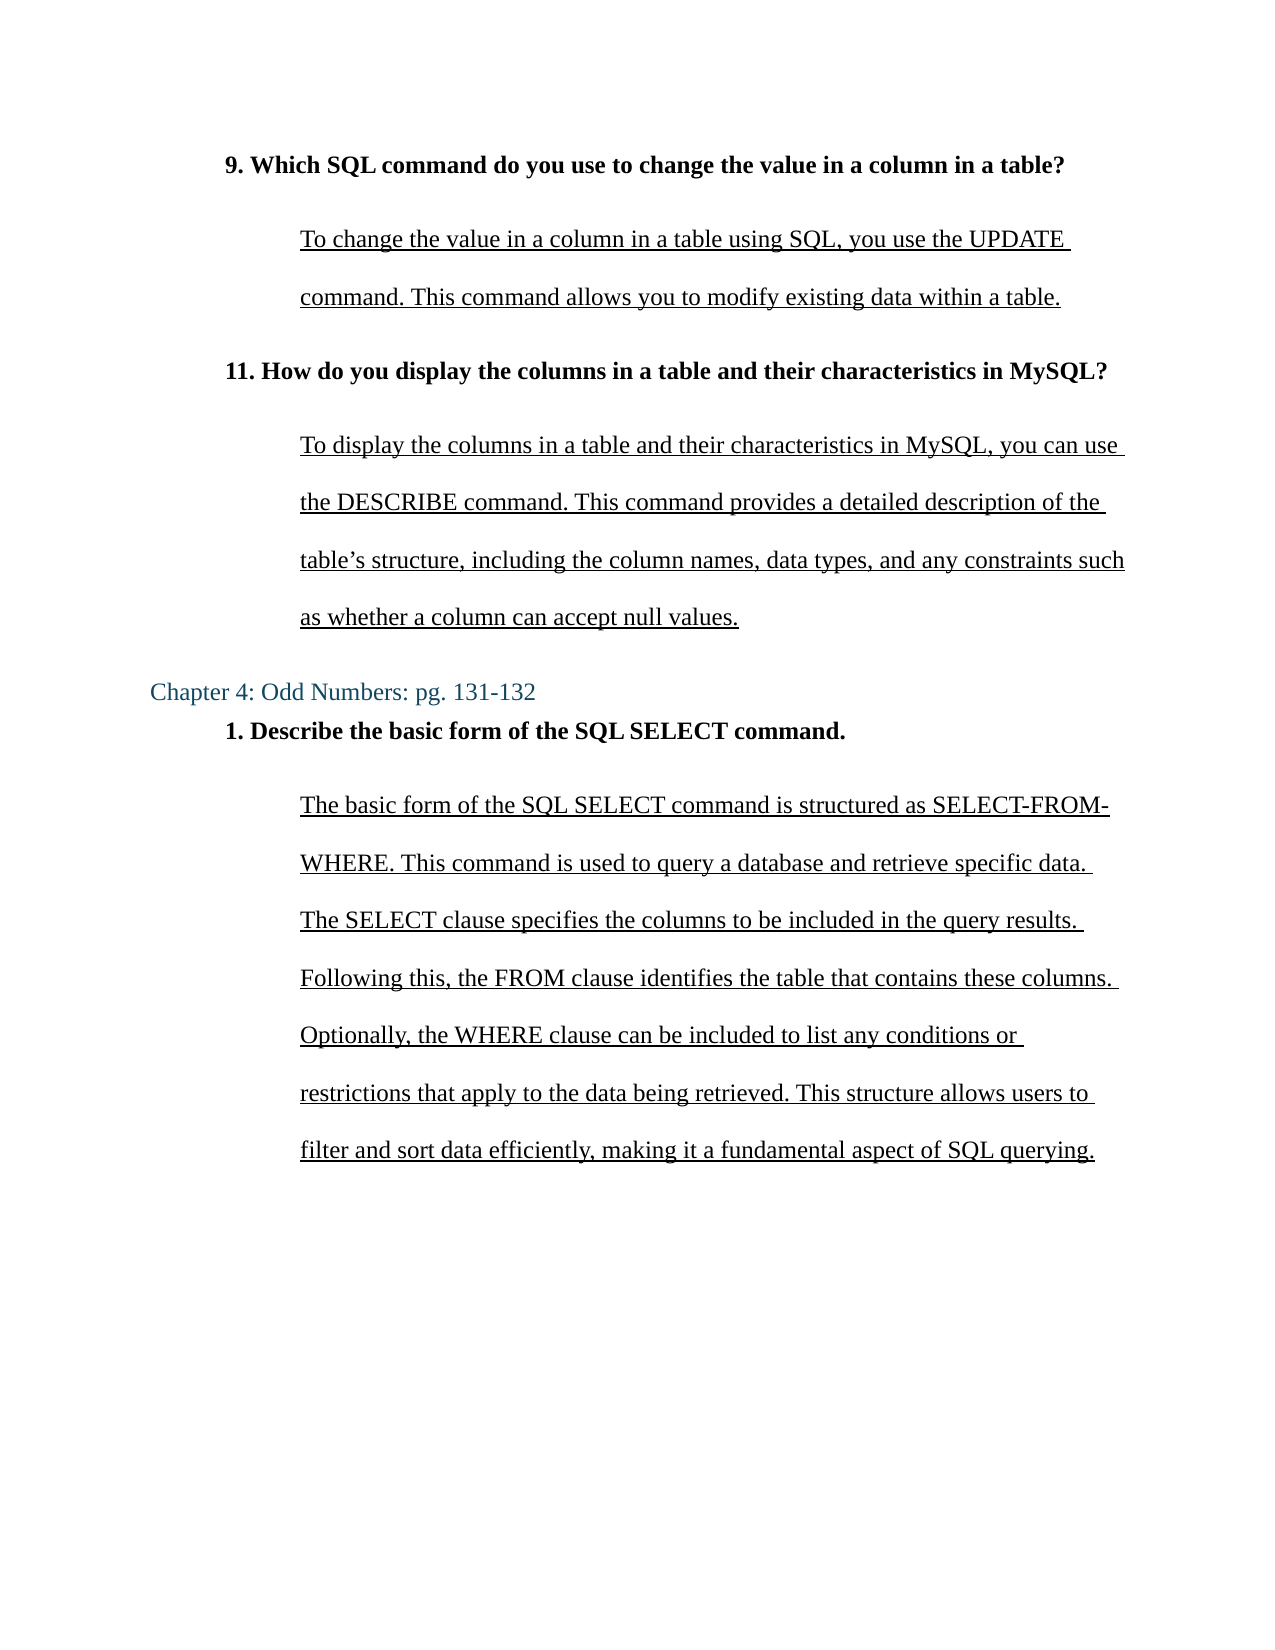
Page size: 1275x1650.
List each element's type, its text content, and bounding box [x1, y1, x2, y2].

text To display the columns in a table and their characteristics in MySQL, you can use the DESCRIBE command. This command provides a detailed description of the table’s structure, including the column names, data types, and any constraints such as whether a column can accept null values. [300, 430, 1125, 455]
text 1. Describe the basic form of the SQL SELECT command. [150, 716, 1125, 745]
text To display the columns in a table and their characteristics in MySQL, you can use the DESCRIBE command. This command provides a detailed description of the table’s structure, including the column names, data types, and any constraints such as whether a column can accept null values. [300, 571, 1125, 631]
text 11. How do you display the columns in a table and their characteristics in MySQL? [150, 356, 1125, 384]
text To change the value in a column in a table using SQL, you use the UPDATE command. This command allows you to modify existing data within a table. [300, 224, 1125, 310]
text To display the columns in a table and their characteristics in MySQL, you can use the DESCRIBE command. This command provides a detailed description of the table’s structure, including the column names, data types, and any constraints such as whether a column can accept null values. [300, 456, 1125, 570]
text 9. Which SQL command do you use to change the value in a column in a table? [150, 150, 1125, 179]
text The basic form of the SQL SELECT command is structured as SELECT-FROM-WHERE. This command is used to query a database and retrieve specific data. The SELECT clause specifies the columns to be included in the query results. Following this, the FROM clause identifies the table that contains these columns. Optionally, the WHERE clause can be included to list any conditions or restrictions that apply to the data being retrieved. This structure allows users to filter and sort data efficiently, making it a fundamental aspect of SQL querying. [300, 790, 1125, 1164]
subtitle Chapter 4: Odd Numbers: pg. 131-132 [150, 677, 1125, 705]
